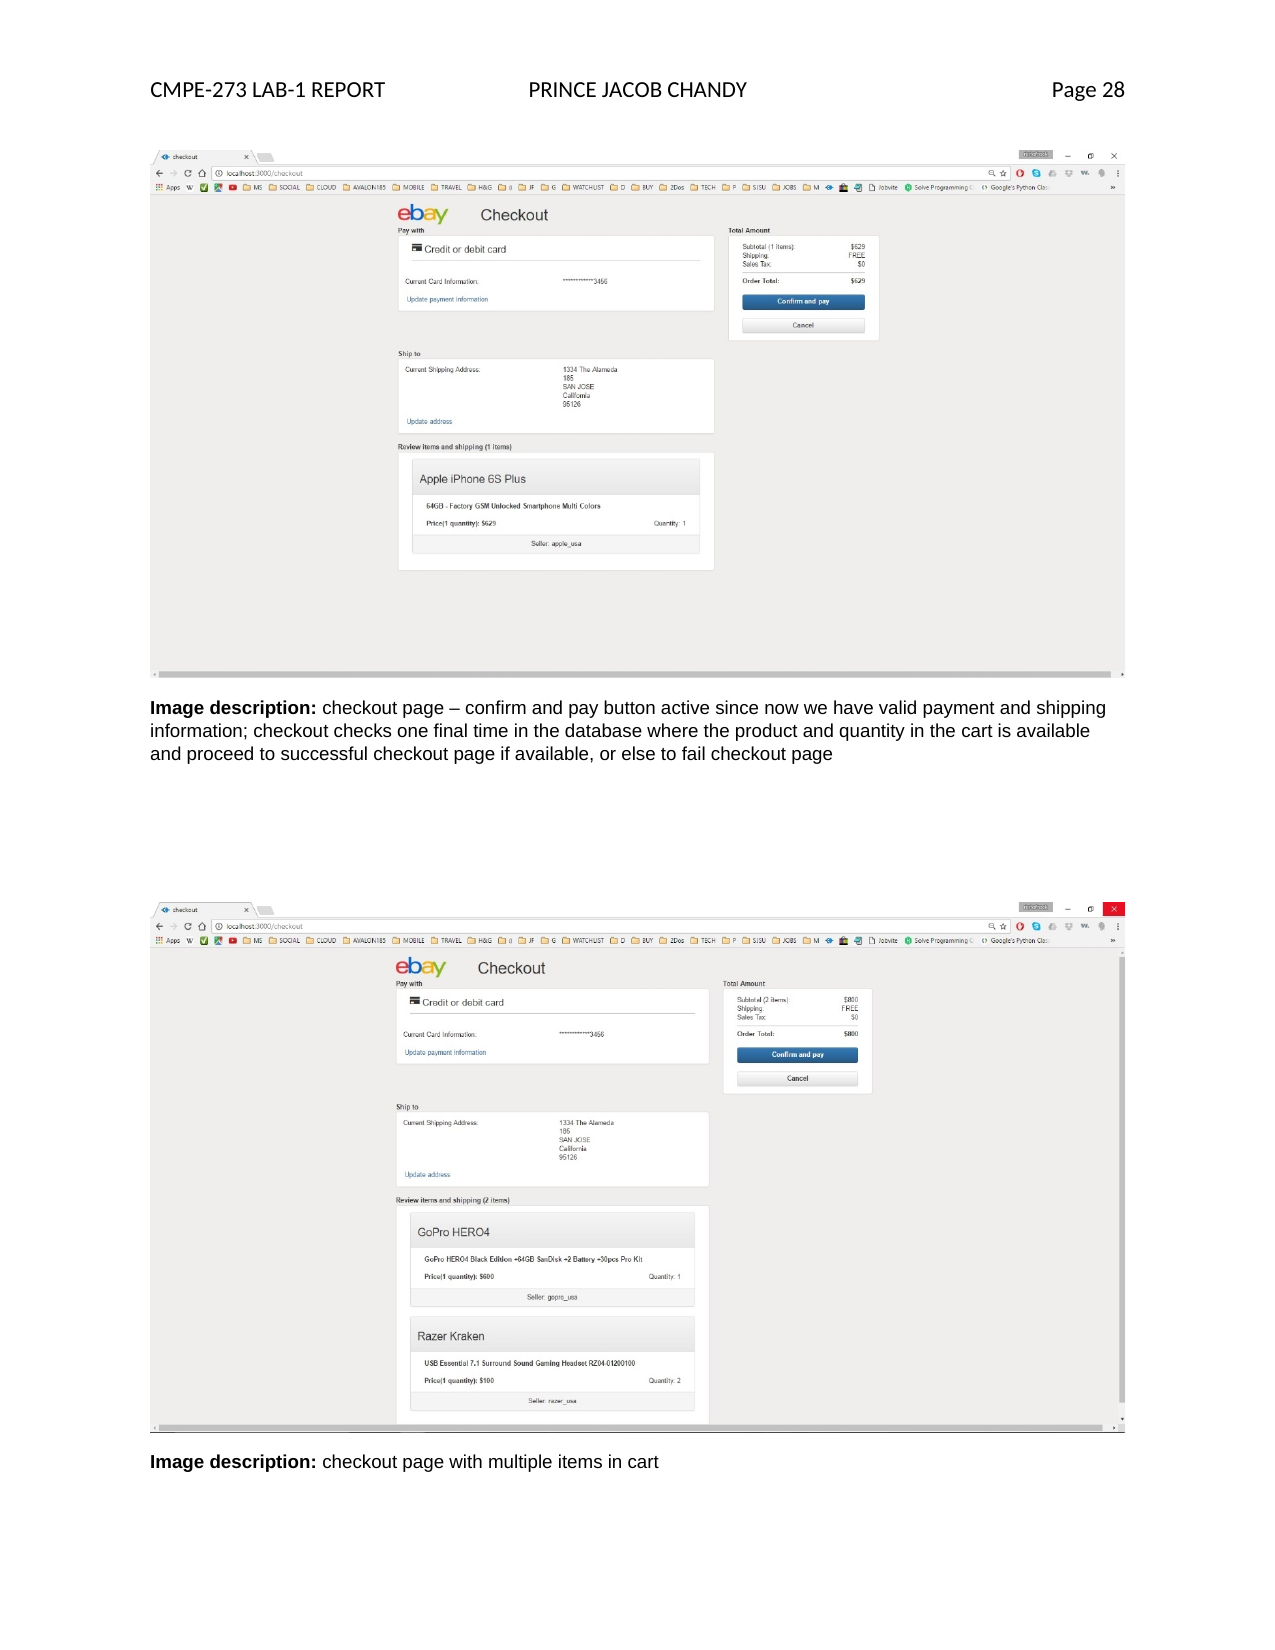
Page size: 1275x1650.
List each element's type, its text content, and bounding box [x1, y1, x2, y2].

picture [150, 902, 1125, 1433]
picture [150, 150, 1125, 678]
text Image description: checkout page with multiple items in cart [150, 1451, 1125, 1473]
text Image description: checkout page – confirm and pay button active since now we have valid payment and shipping information; checkout checks one final time in the database where the product and quantity in the cart is available and proceed to successful checkout page if available, or else to fail checkout page [150, 697, 1125, 765]
